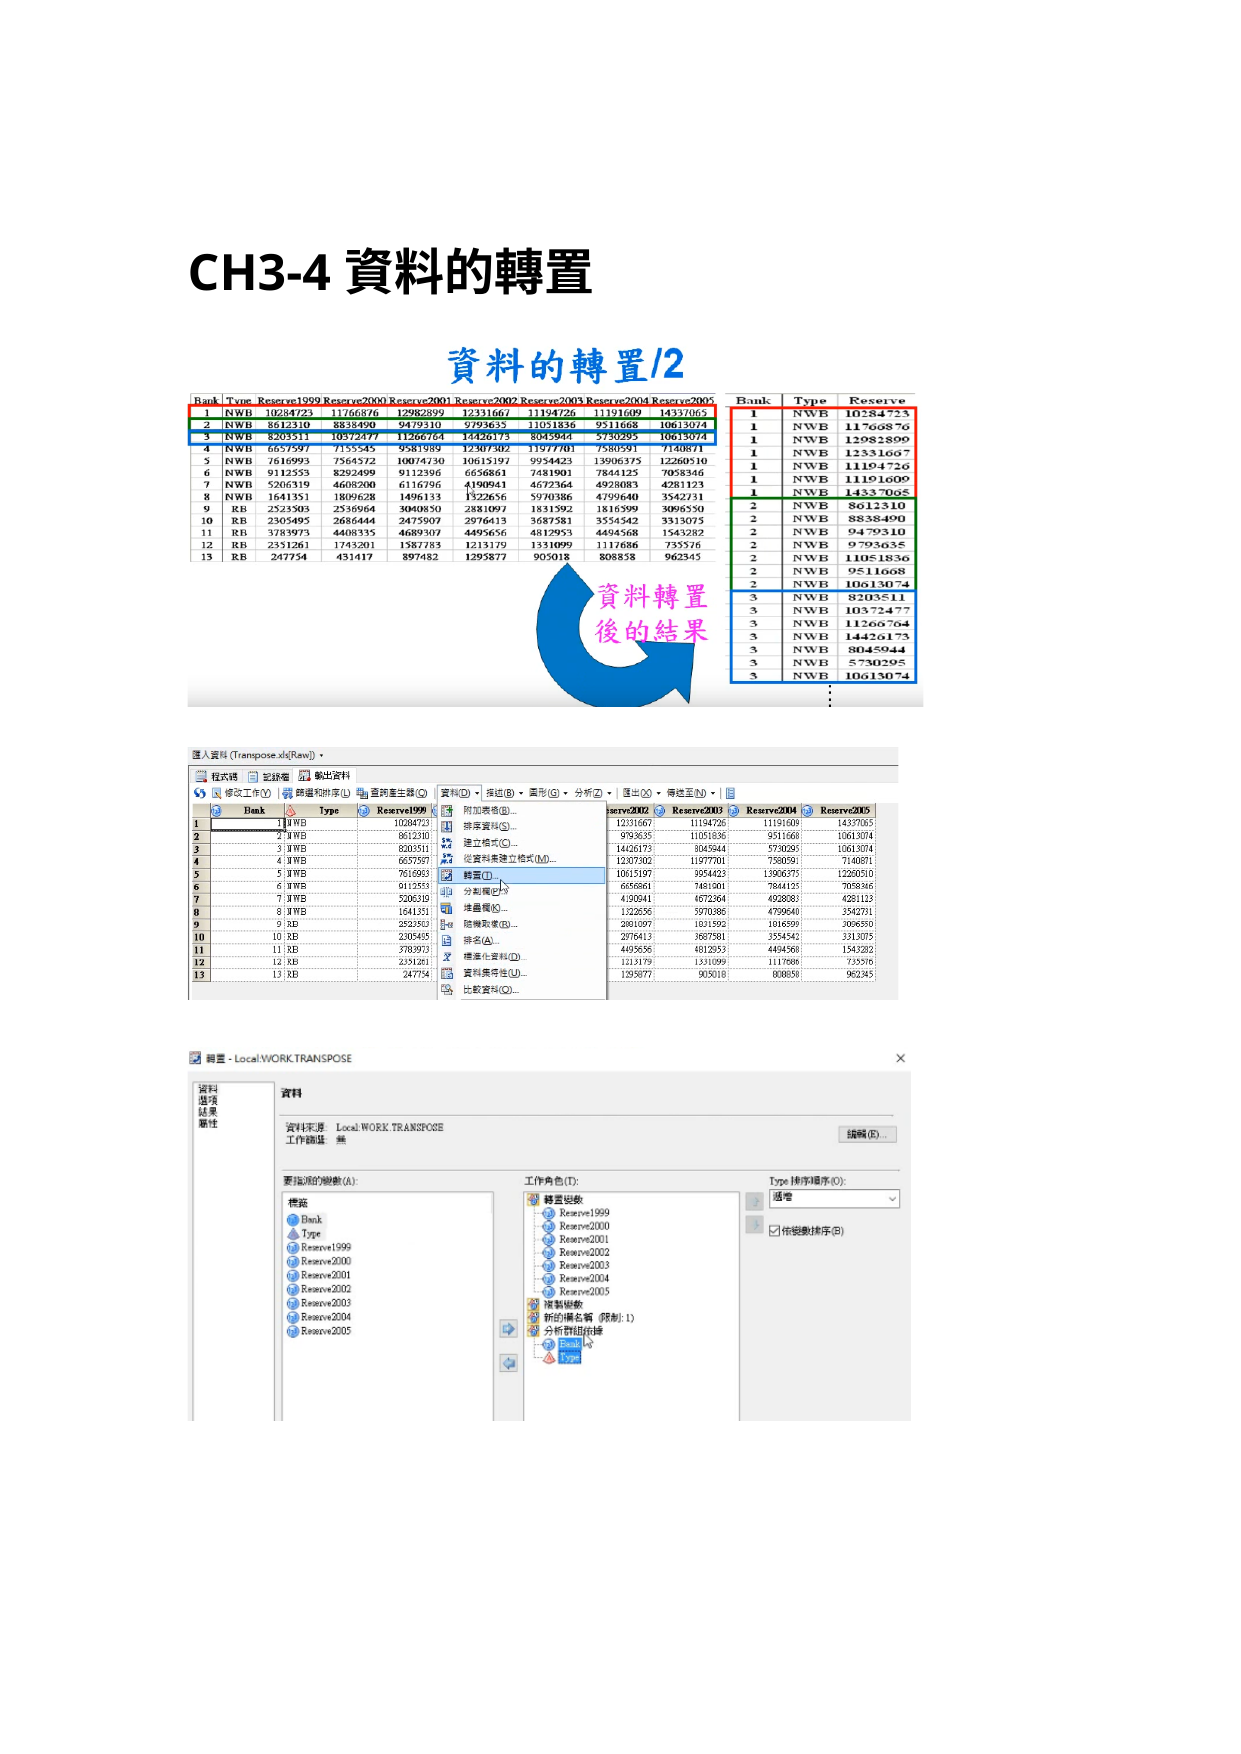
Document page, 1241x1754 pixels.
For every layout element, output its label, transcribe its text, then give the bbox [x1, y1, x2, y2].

subtitle CH3-4 資料的轉置 [187, 231, 1053, 306]
